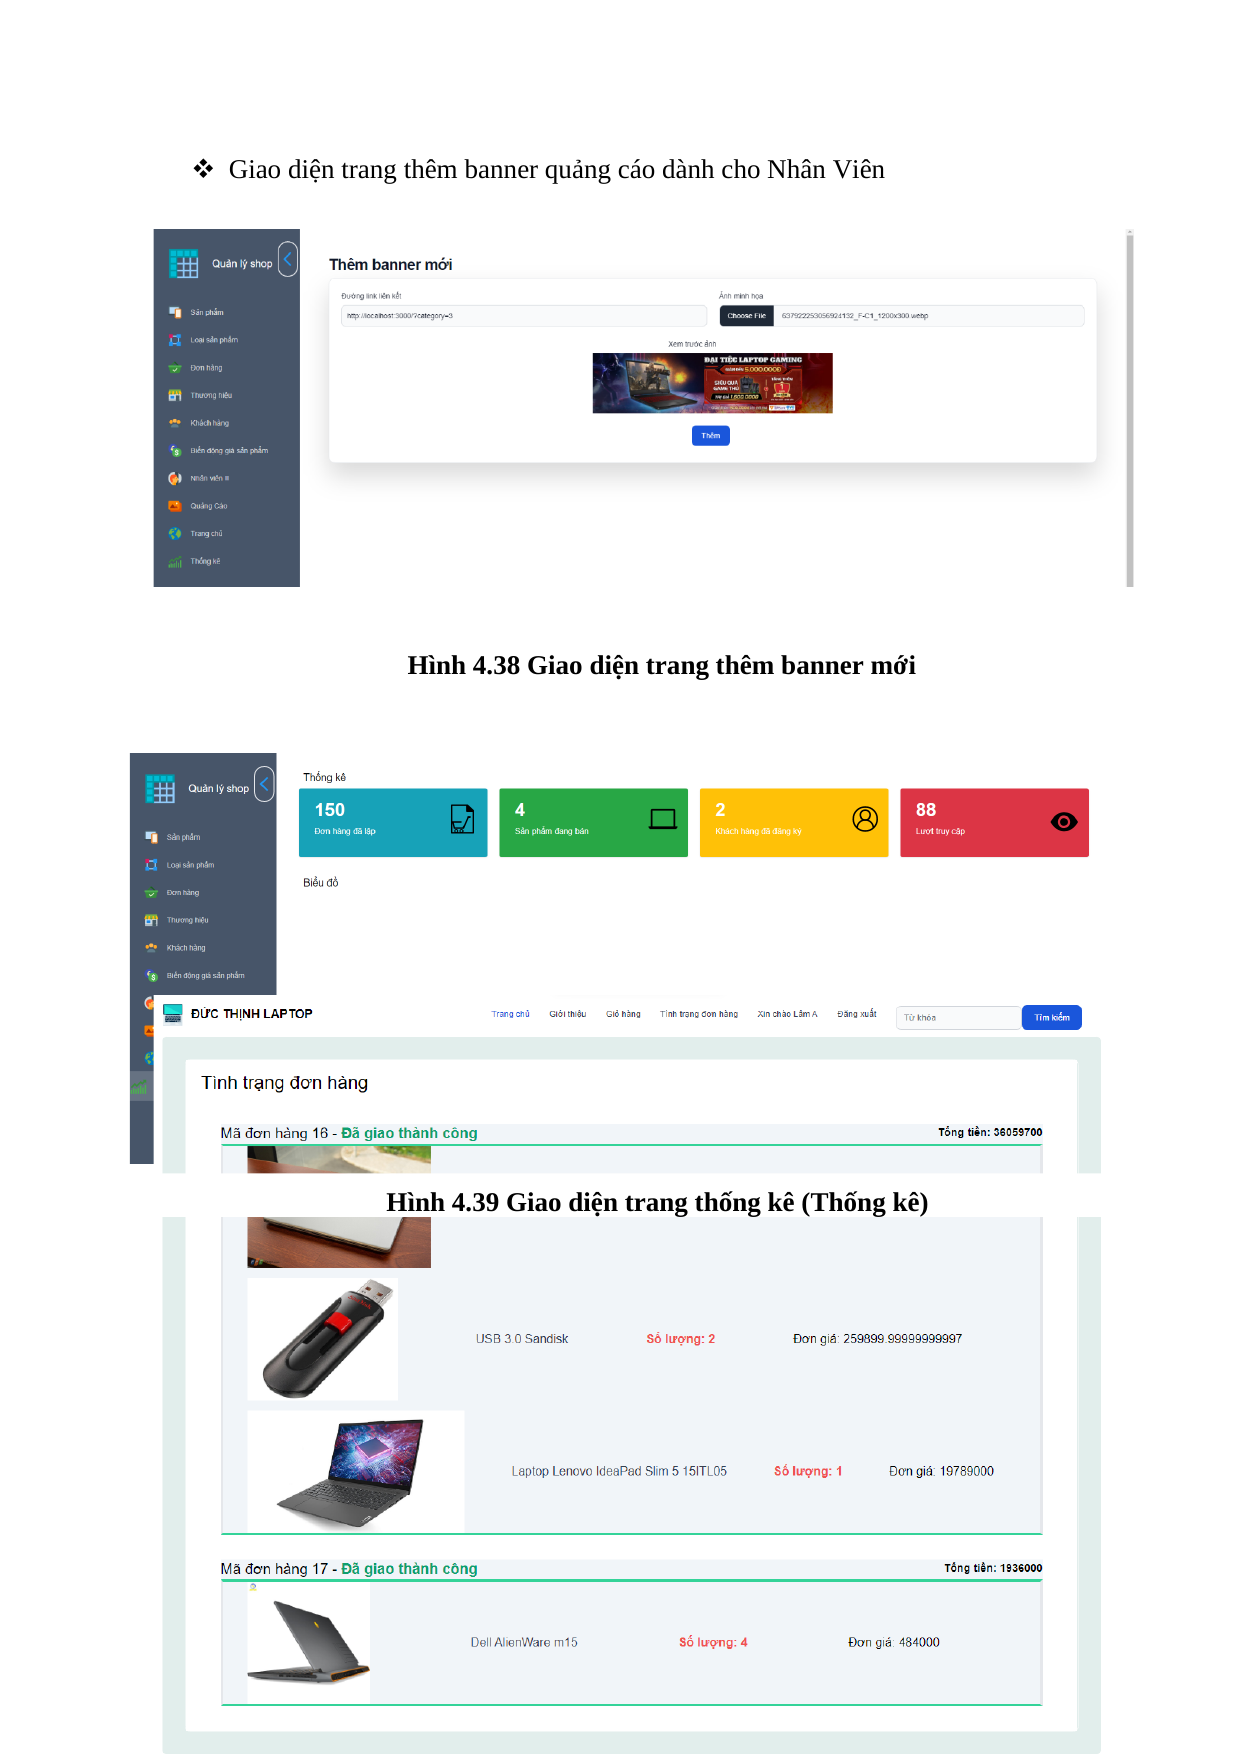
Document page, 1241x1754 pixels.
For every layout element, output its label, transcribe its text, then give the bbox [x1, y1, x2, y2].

picture [129, 753, 1134, 1754]
picture [153, 229, 1134, 587]
list Giao diện trang thêm banner quảng cáo dành cho Nhân Viên [153, 153, 1134, 184]
